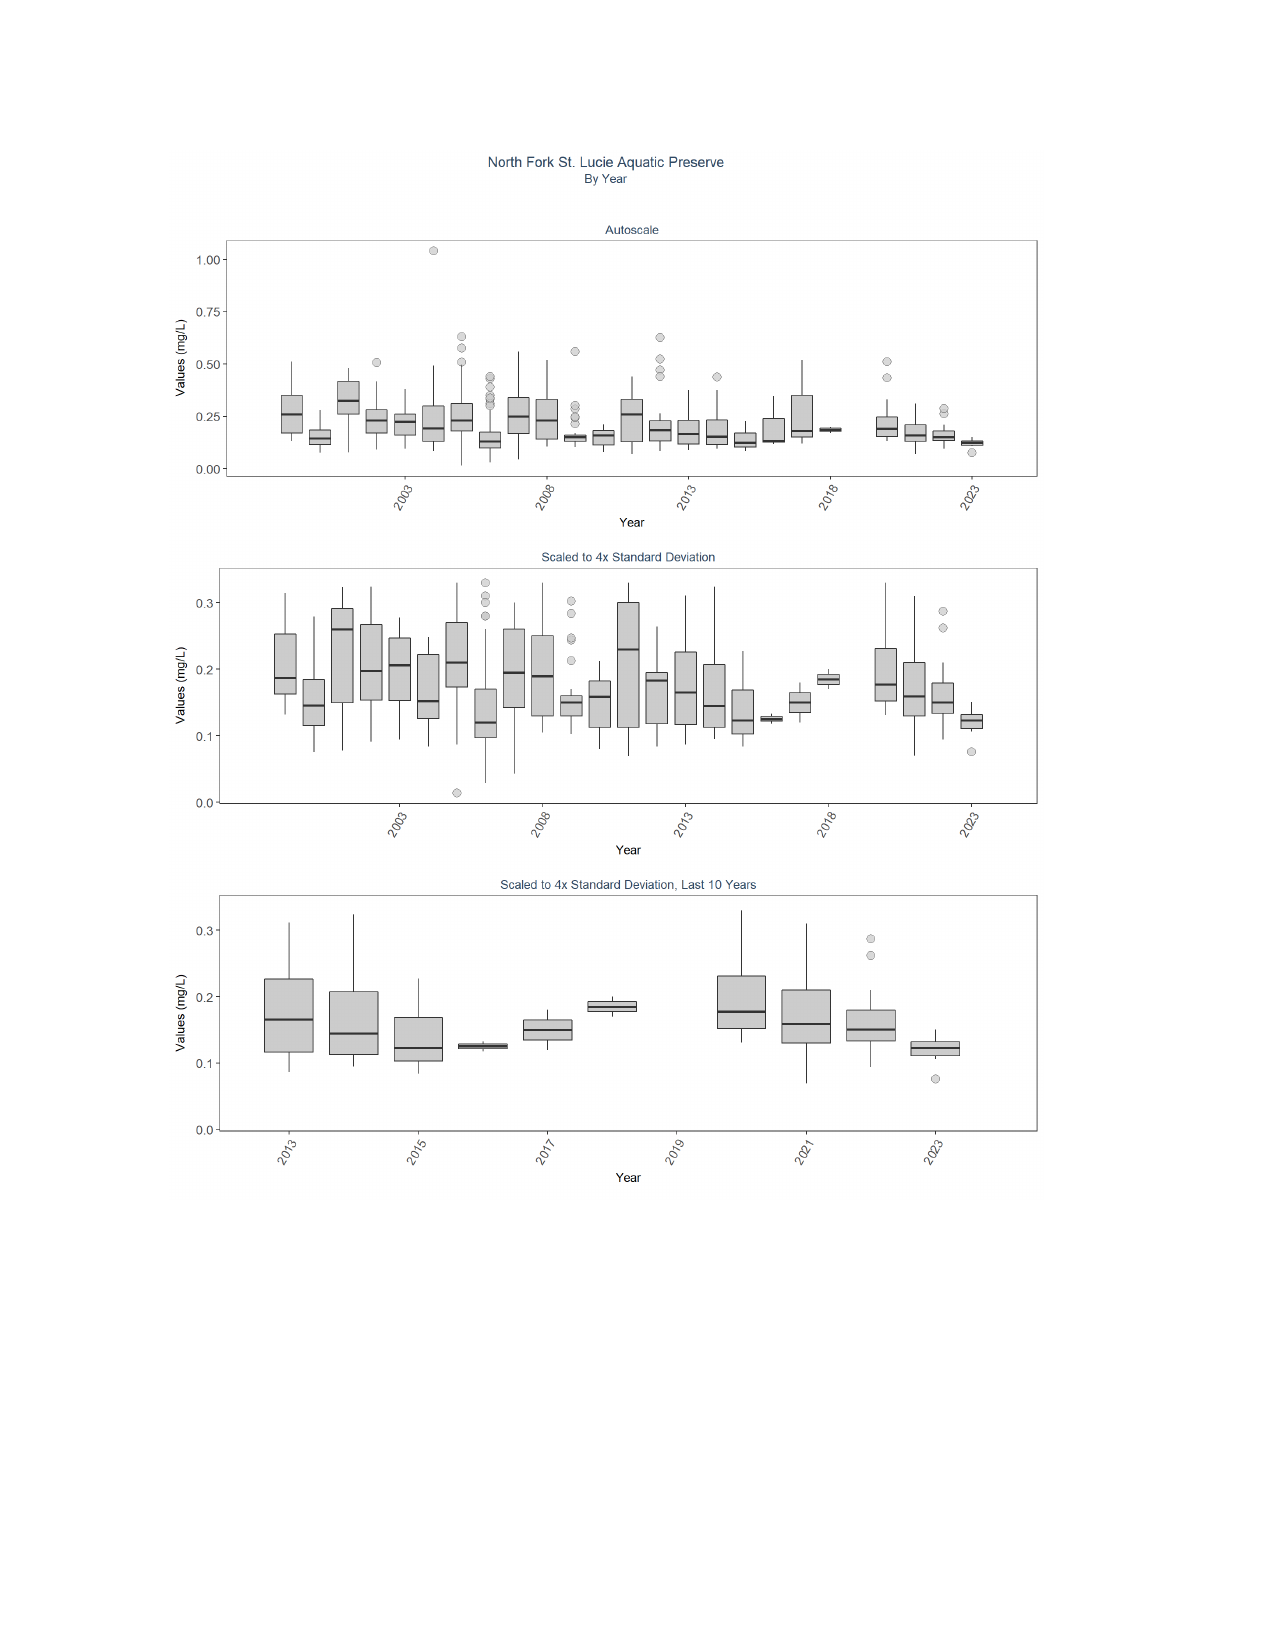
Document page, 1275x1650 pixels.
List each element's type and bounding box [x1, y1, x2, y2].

picture [168, 150, 1044, 1200]
